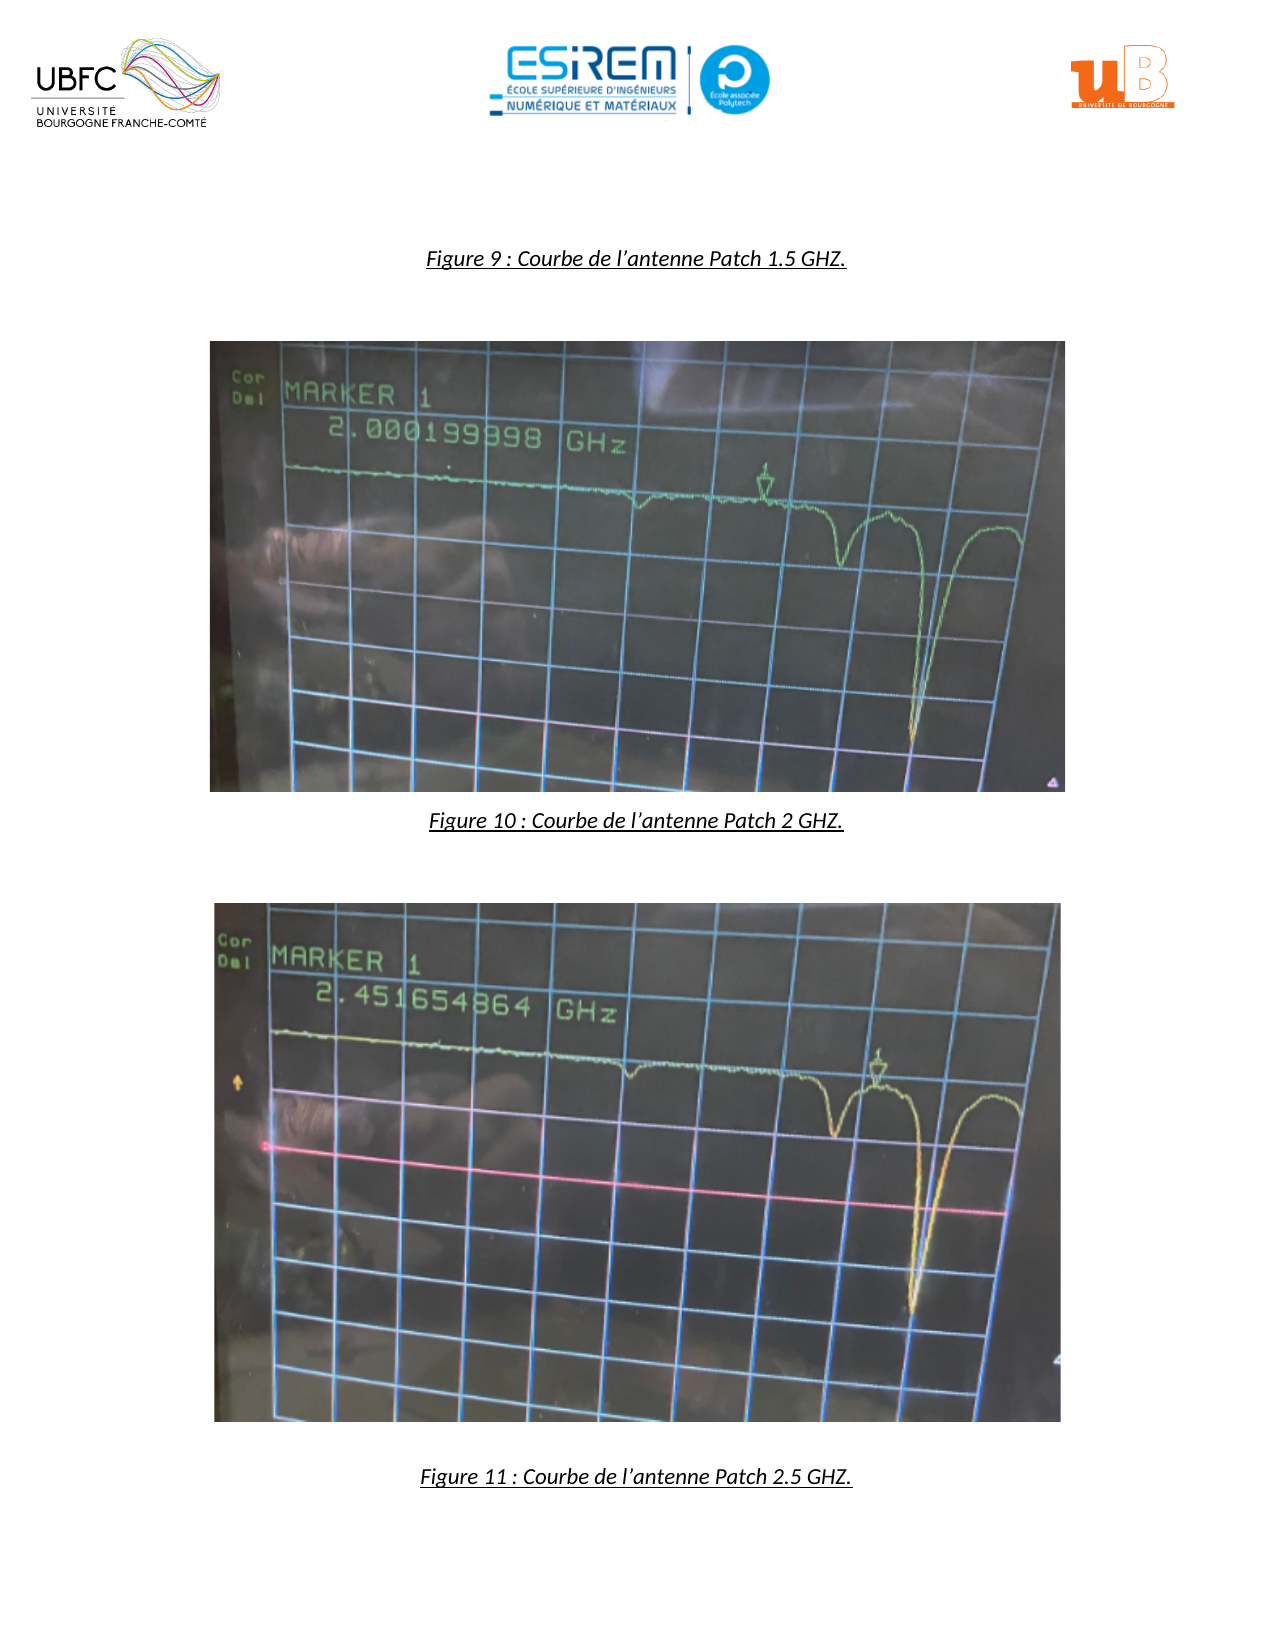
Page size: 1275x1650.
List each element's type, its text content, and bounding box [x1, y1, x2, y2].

text Figure 11 : Courbe de l’antenne Patch 2.5 GHZ. [150, 1462, 1125, 1491]
picture [214, 903, 1061, 1422]
text Figure 10 : Courbe de l’antenne Patch 2 GHZ. [150, 806, 1125, 834]
text Figure 9 : Courbe de l’antenne Patch 1.5 GHZ. [150, 244, 1125, 272]
picture [209, 341, 1066, 792]
picture [482, 32, 774, 124]
picture [31, 38, 220, 127]
picture [1061, 33, 1179, 117]
